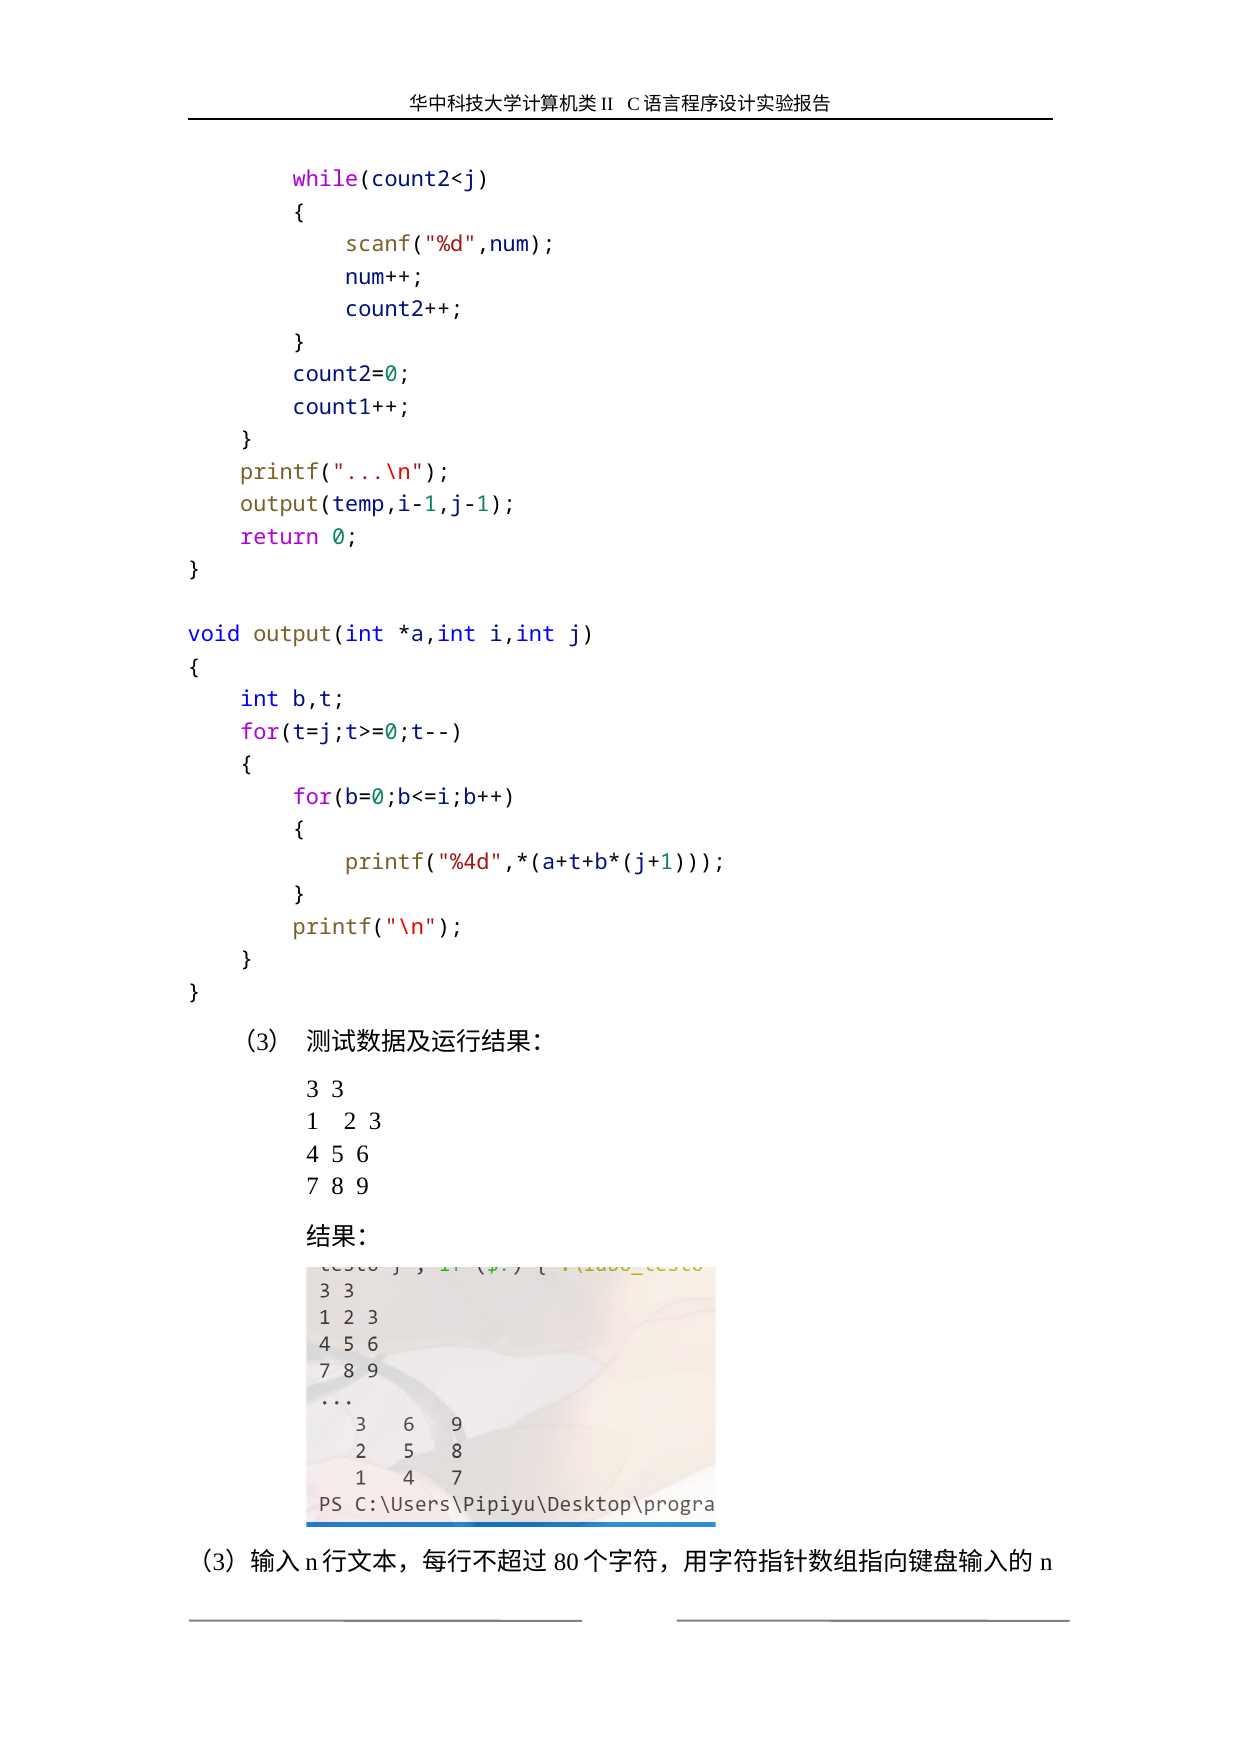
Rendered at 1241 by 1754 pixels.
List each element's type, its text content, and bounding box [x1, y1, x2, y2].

text count2++; [187, 292, 1053, 324]
text } [187, 422, 1053, 454]
text count2=0; [187, 357, 1053, 389]
text } [187, 877, 1053, 909]
text printf("\n"); [187, 909, 1053, 942]
text scanf("%d",num); [187, 227, 1053, 259]
text for(t=j;t>=0;t--) [187, 714, 1053, 747]
text printf("%4d",*(a+t+b*(j+1))); [187, 844, 1053, 877]
text num++; [187, 259, 1053, 292]
text { [187, 649, 1053, 682]
text { [187, 812, 1053, 844]
list 2 3 [306, 1104, 1053, 1137]
text count1++; [187, 389, 1053, 422]
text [187, 1527, 1053, 1592]
list 测试数据及运行结果： [231, 1007, 1053, 1072]
text 4 5 6 [306, 1137, 1053, 1169]
text printf("...\n"); [187, 454, 1053, 487]
text } [187, 552, 1053, 584]
list 3 3 [306, 1072, 1053, 1104]
list 结果： [306, 1202, 1053, 1267]
text while(count2<j) [187, 162, 1053, 194]
text return 0; [187, 519, 1053, 552]
list 7 8 9 [306, 1169, 1053, 1202]
text } [187, 942, 1053, 974]
text int b,t; [187, 682, 1053, 714]
text output(temp,i-1,j-1); [187, 487, 1053, 519]
text { [187, 194, 1053, 227]
text } [187, 324, 1053, 357]
text { [187, 747, 1053, 779]
text } [187, 974, 1053, 1007]
text for(b=0;b<=i;b++) [187, 779, 1053, 812]
text void output(int *a,int i,int j) [187, 617, 1053, 649]
picture [306, 1267, 716, 1527]
